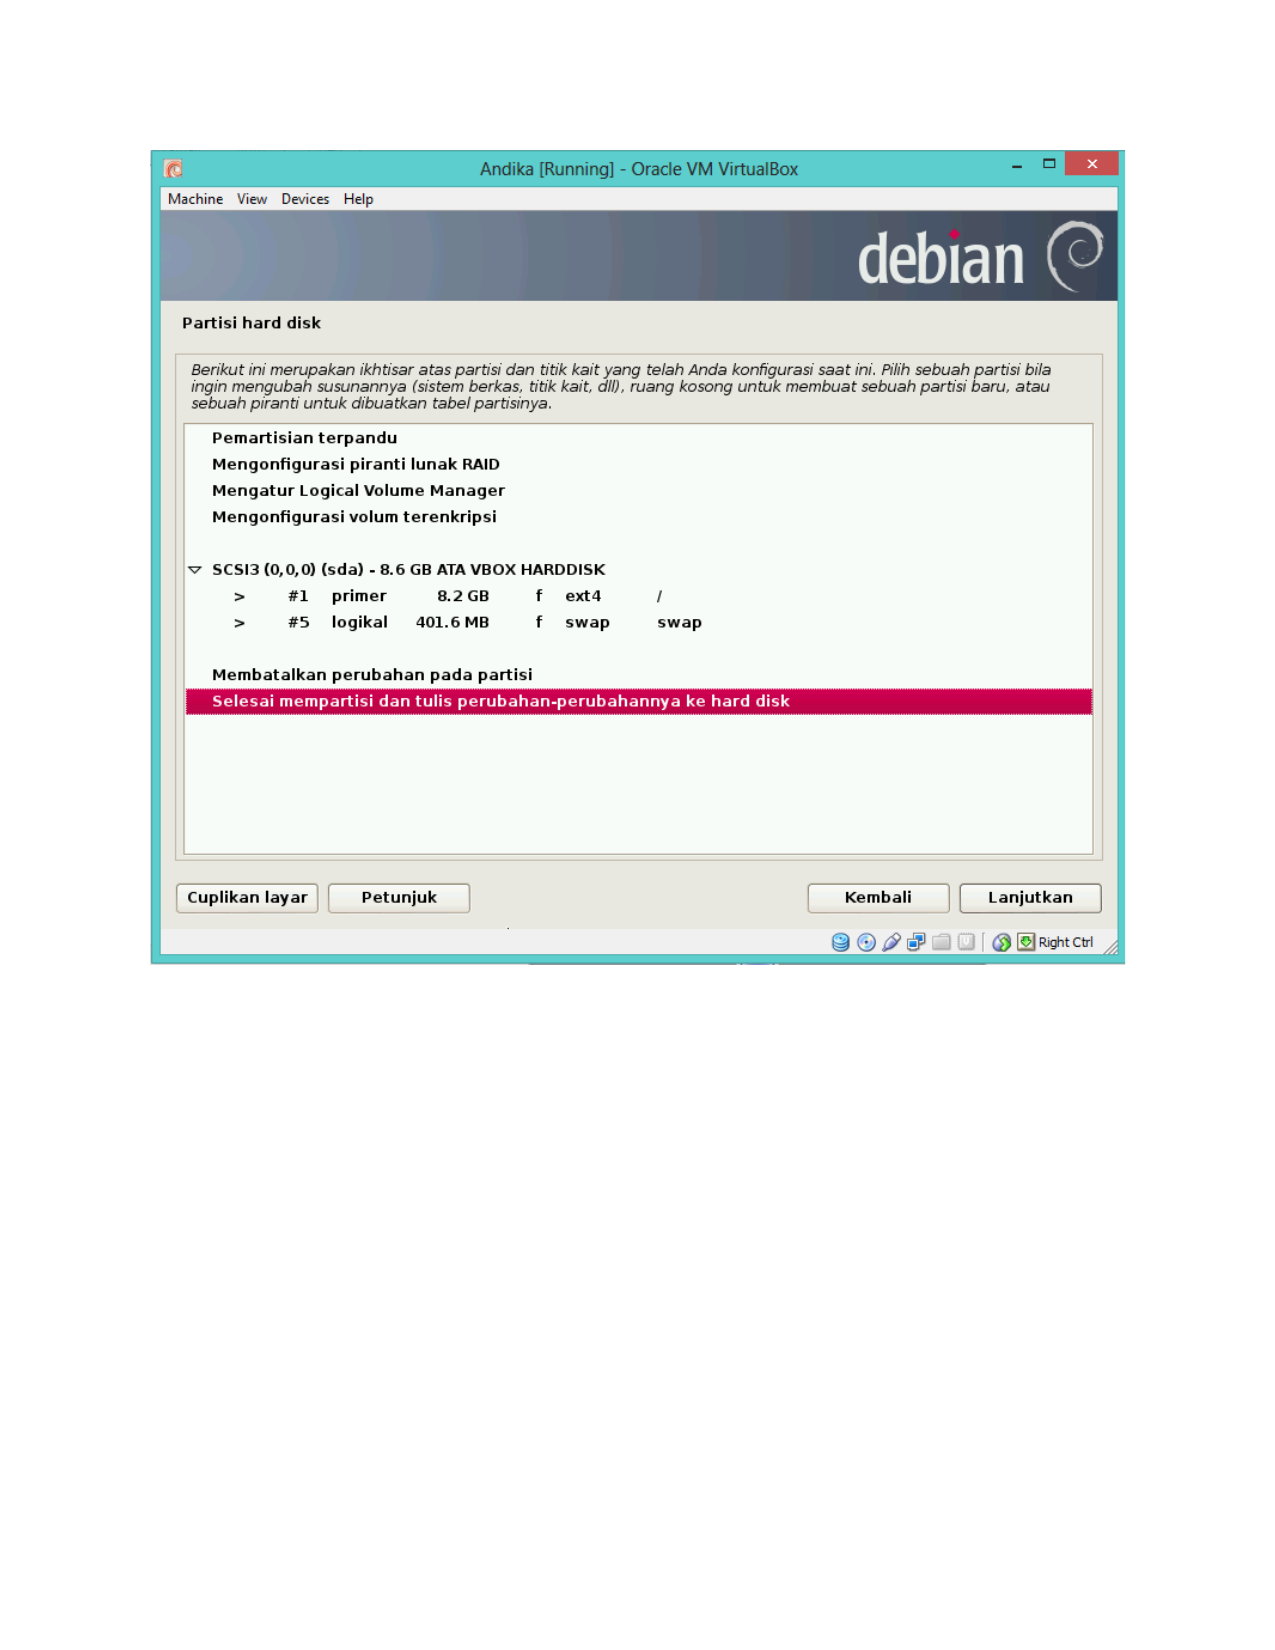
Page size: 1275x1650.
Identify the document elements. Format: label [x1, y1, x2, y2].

picture [150, 150, 1125, 965]
